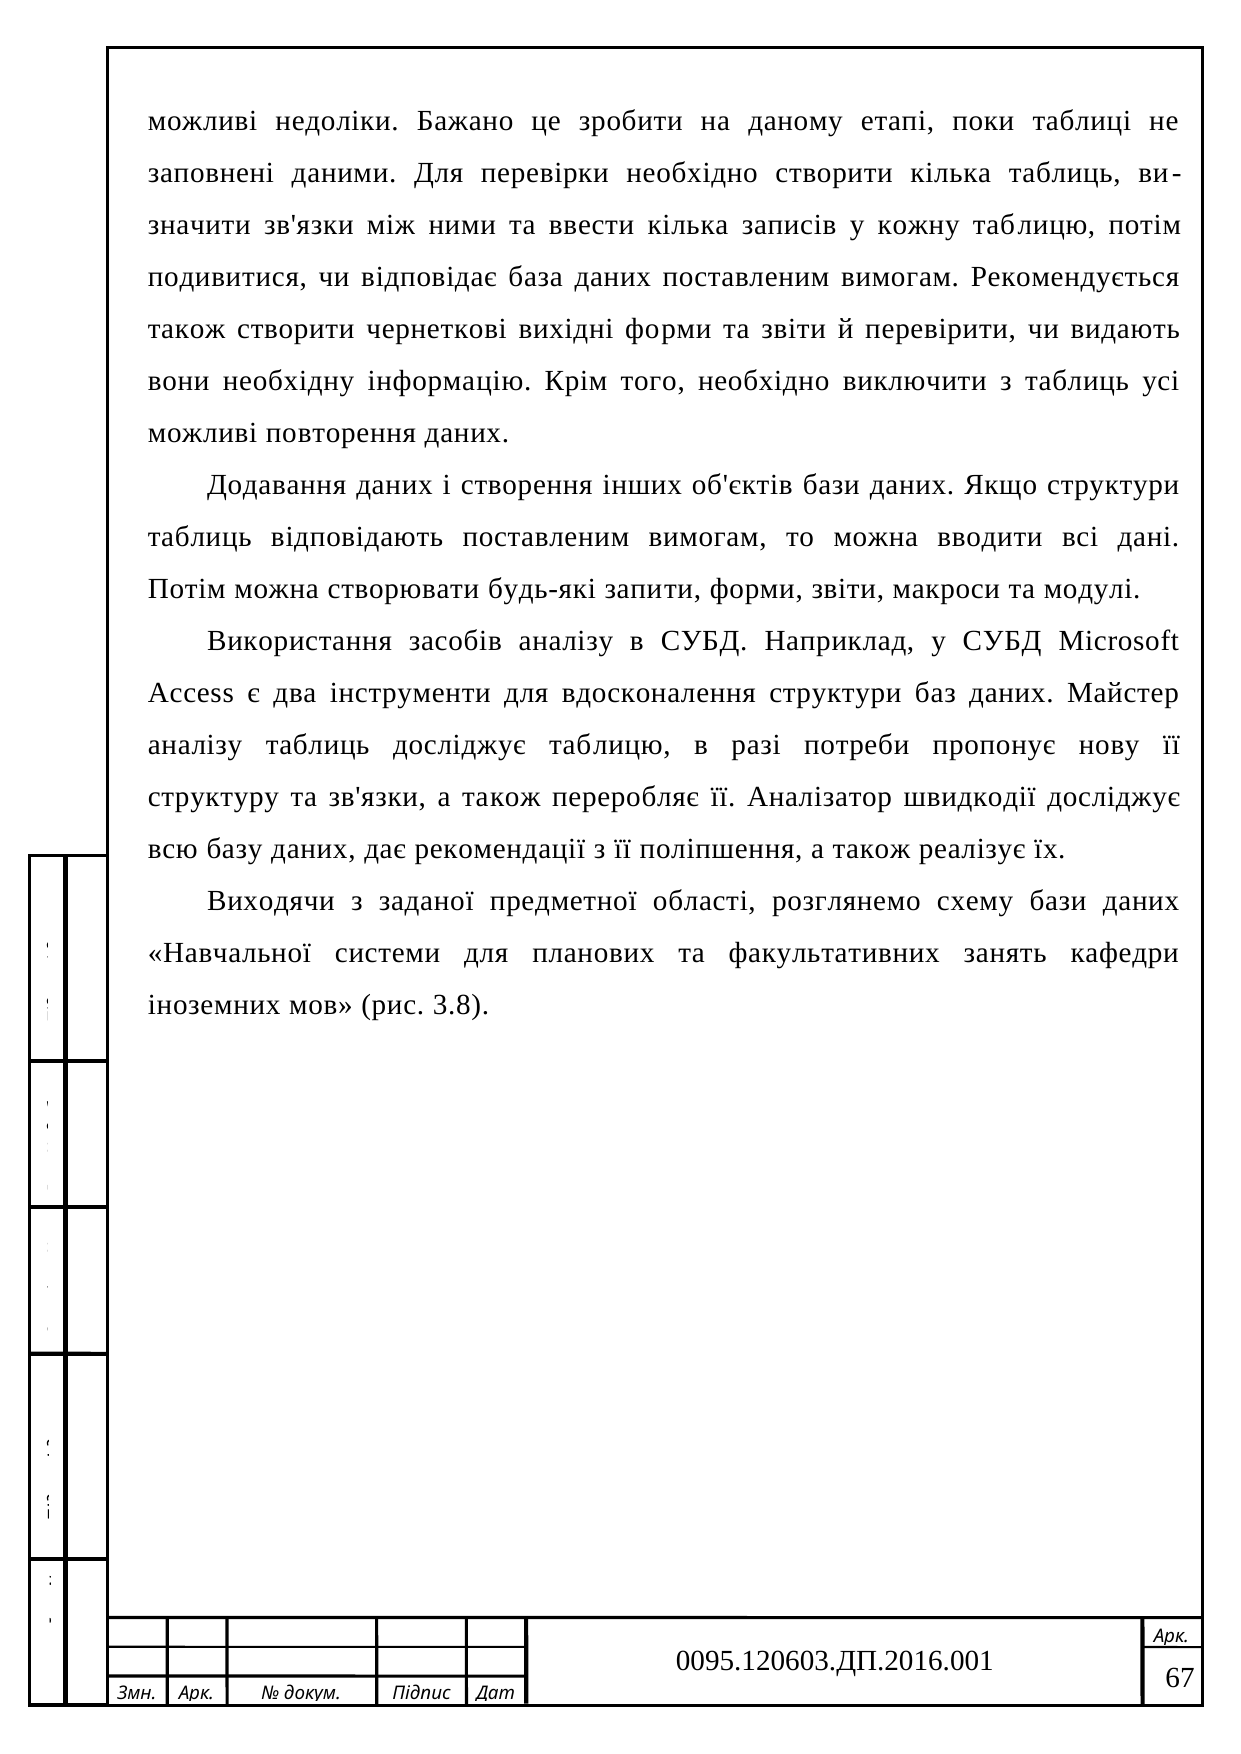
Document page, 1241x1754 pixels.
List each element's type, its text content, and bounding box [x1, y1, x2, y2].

text Додавання даних і створення інших об'єктів бази даних. Якщо структури таблиць відповідають поставленим вимогам, то можна вводити всі дані. Потім можна створювати будь-які запити, форми, звіти, макроси та модулі. [148, 467, 1181, 605]
text Використання засобів аналізу в СУБД. Наприклад, у СУБД Microsoft Access є два інструменти для вдосконалення структури баз даних. Майстер аналізу таблиць досліджує таблицю, в разі потреби пропонує нову її структуру та зв'язки, а також переробляє її. Аналізатор швидкодії досліджує всю базу даних, дає рекомендації з її поліпшення, а також реалізує їх. [148, 623, 1181, 865]
text Виходячи з заданої предметної області, розглянемо схему бази даних «Навчальної системи для планових та факультативних занять кафедри іноземних мов» (рис. 3.8). [148, 883, 1181, 1021]
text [148, 103, 1181, 449]
